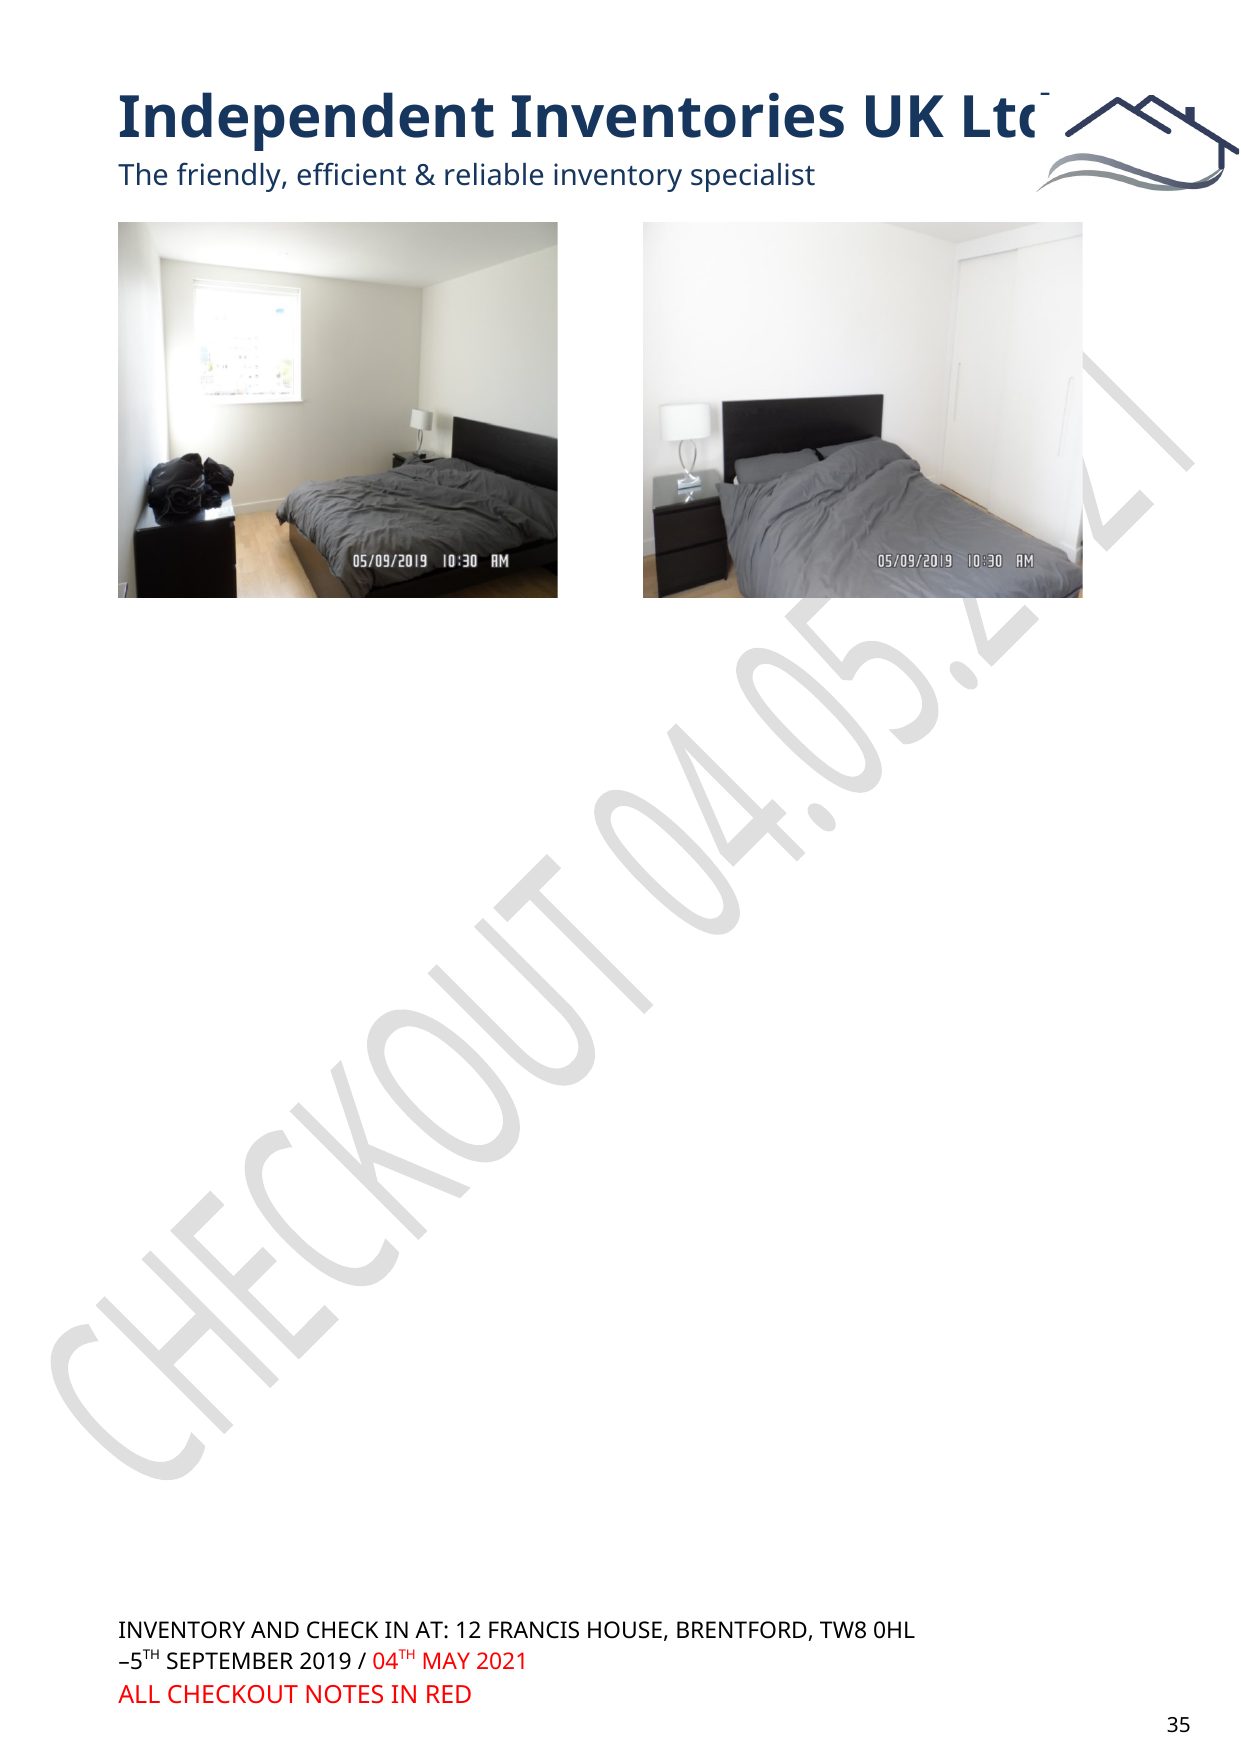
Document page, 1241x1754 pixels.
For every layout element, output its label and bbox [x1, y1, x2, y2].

picture [1034, 95, 1240, 192]
picture [118, 222, 558, 598]
picture [643, 222, 1083, 598]
